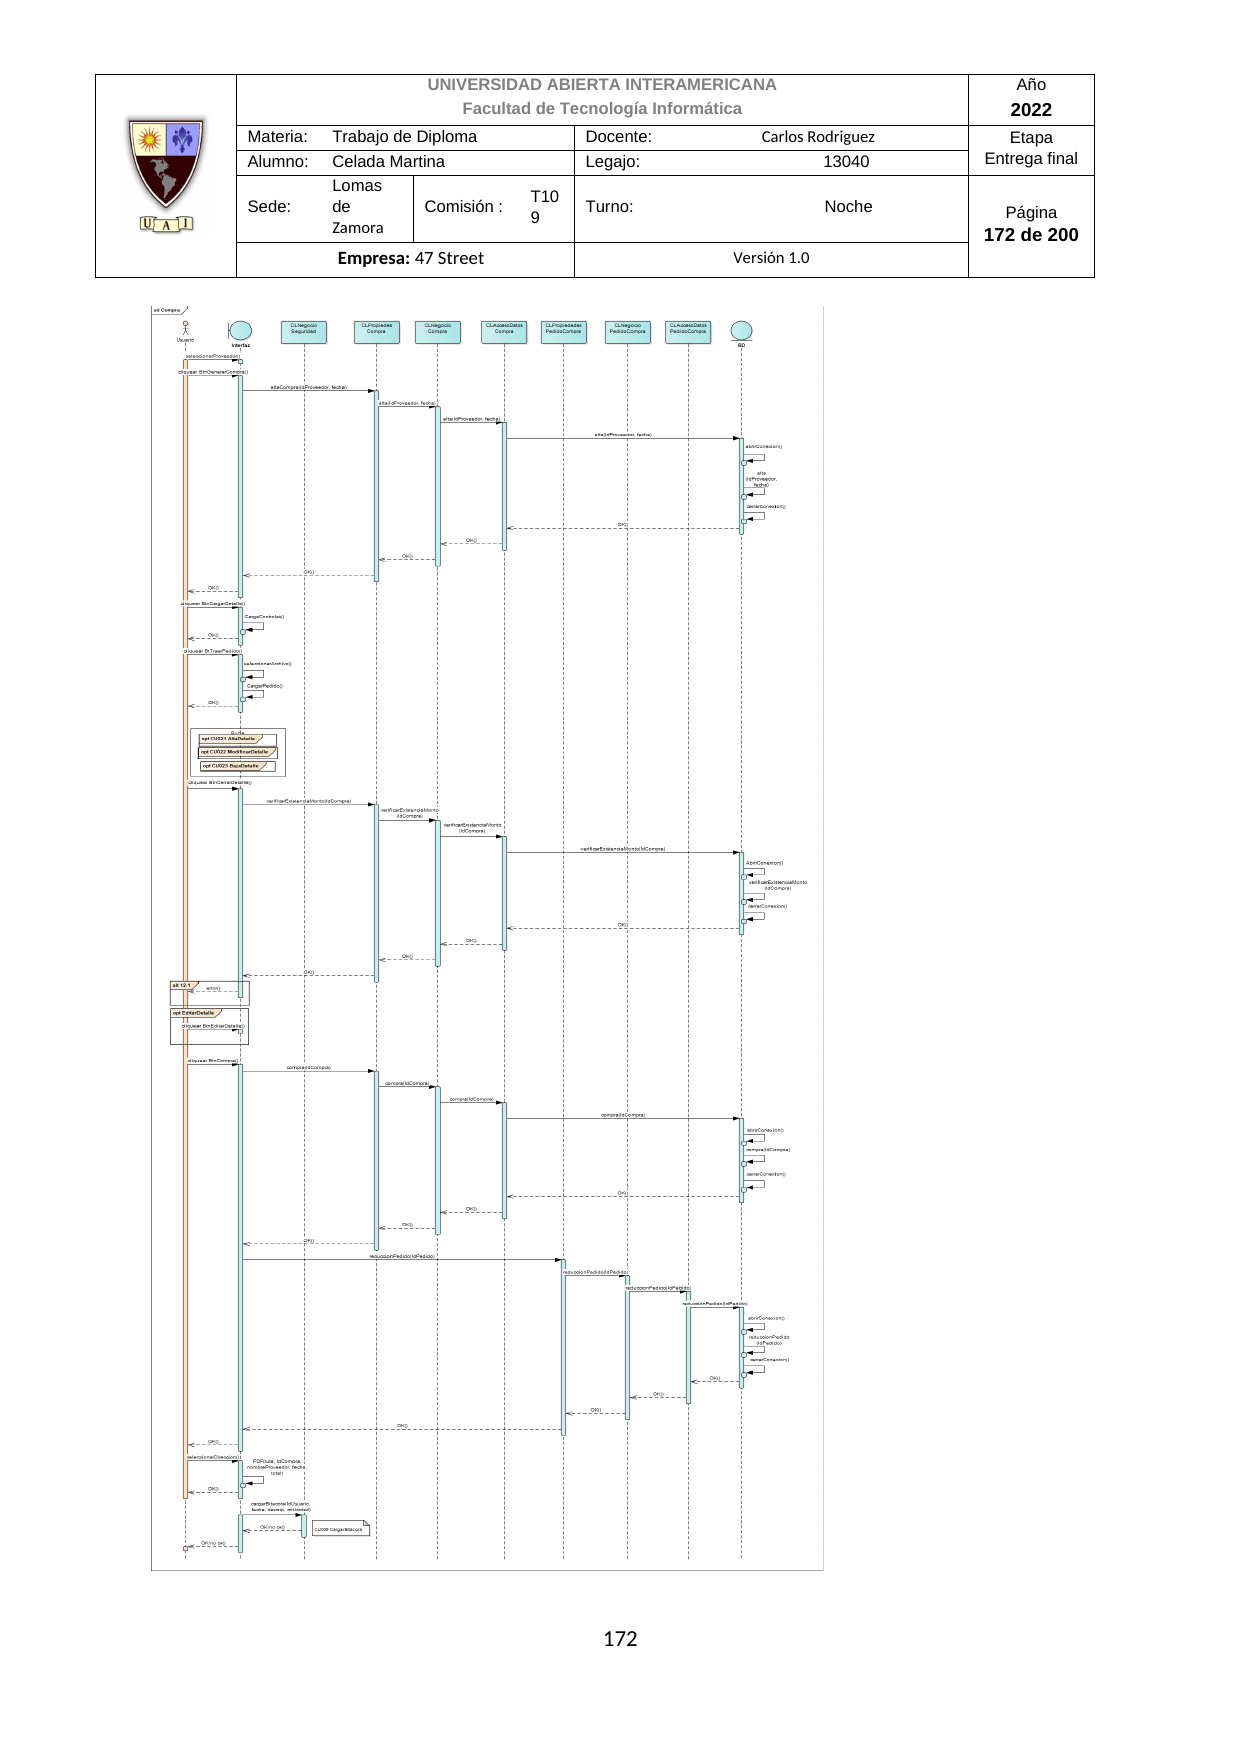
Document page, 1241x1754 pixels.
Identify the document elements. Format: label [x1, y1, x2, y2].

picture [150, 306, 824, 1571]
picture [120, 111, 212, 237]
